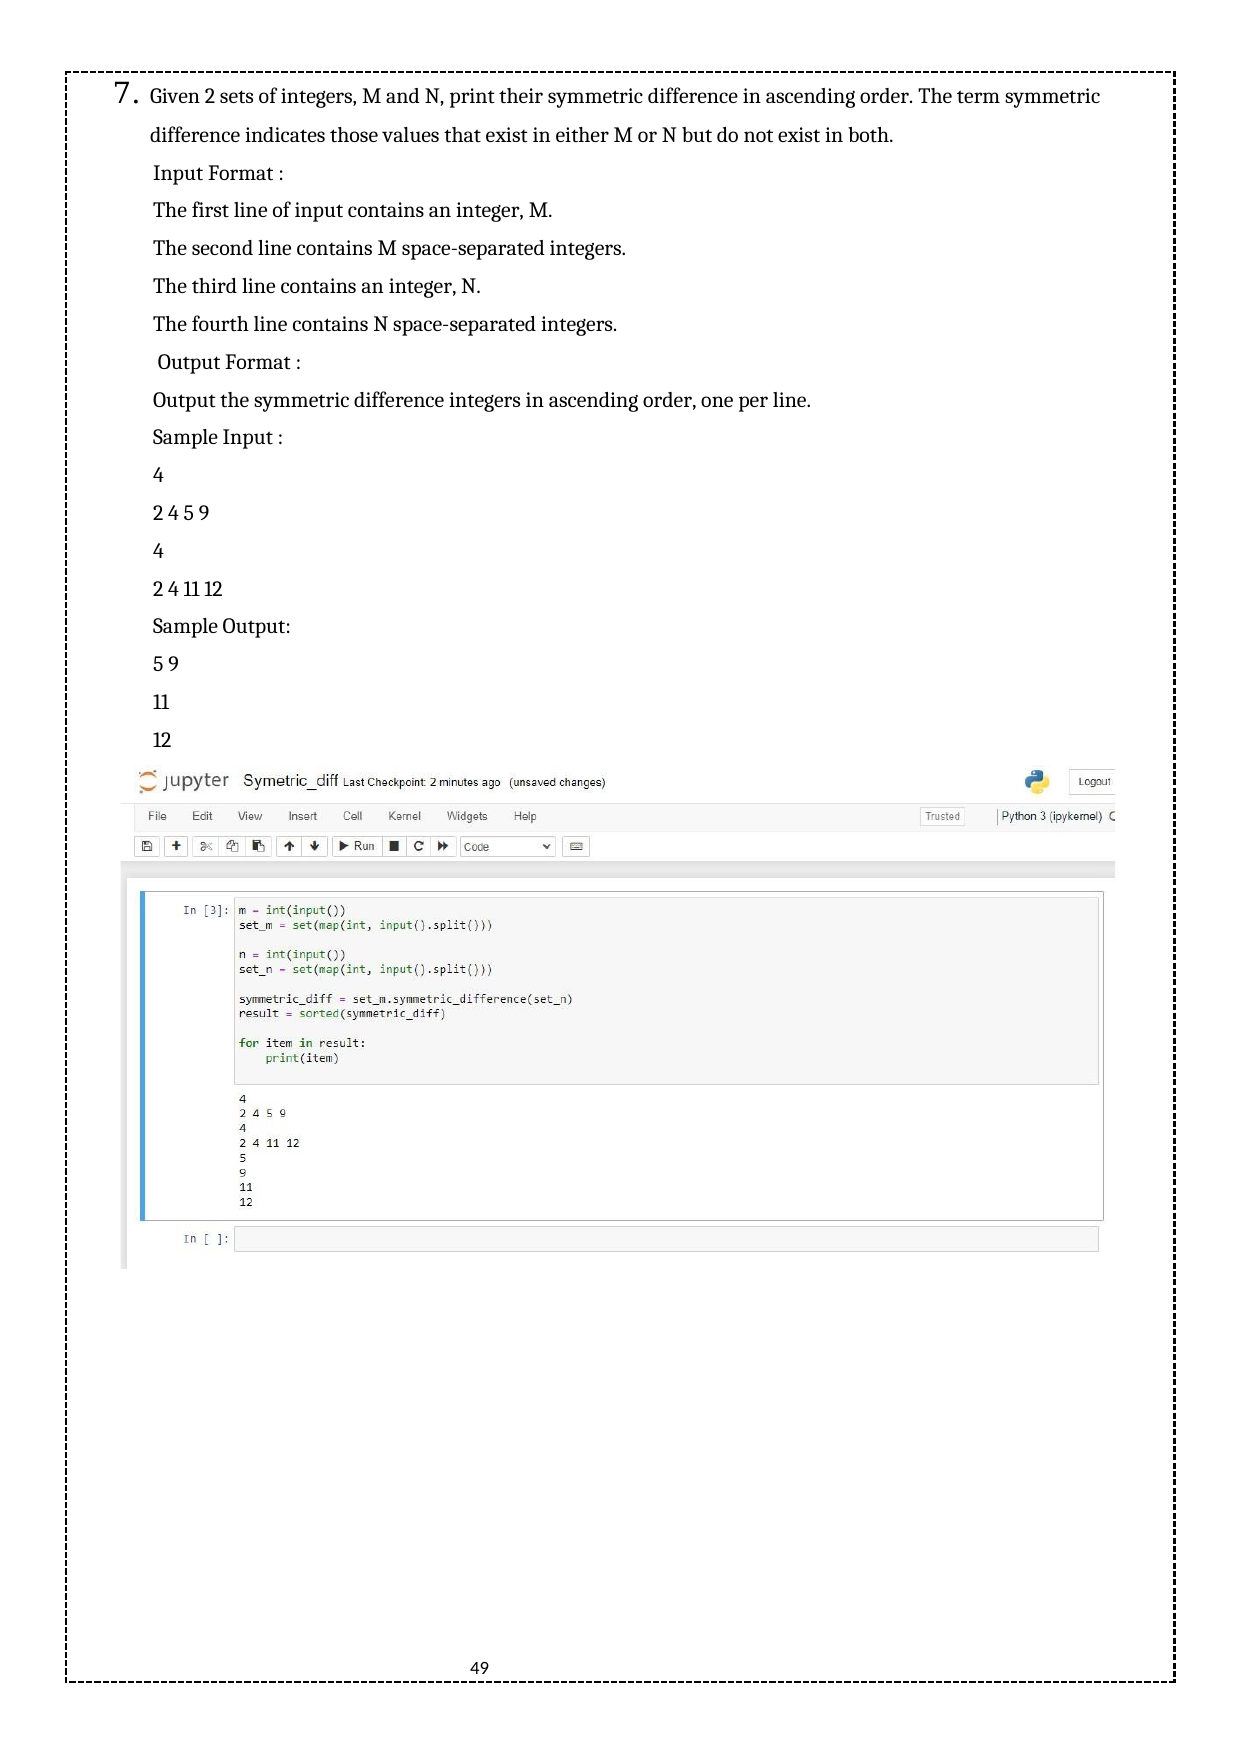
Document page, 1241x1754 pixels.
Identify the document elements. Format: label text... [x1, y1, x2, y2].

text The second line contains M space-separated integers. [153, 236, 1165, 261]
text Input Format : [153, 160, 1165, 186]
text Output Format : [153, 349, 1165, 375]
text 2 4 11 12 [153, 576, 1165, 602]
list Given 2 sets of integers, M and N, print their symmetric difference in ascending order. The term symmetric difference indicates those values that exist in either M or N but do not exist in both. [112, 75, 1165, 148]
text 4 [153, 538, 1165, 564]
text The first line of input contains an integer, M. [153, 198, 1165, 223]
text 2 4 5 9 [153, 501, 1165, 526]
text 11 [153, 690, 1165, 715]
text 12 [153, 728, 1165, 753]
text The fourth line contains N space-separated integers. [153, 312, 1165, 337]
text Output the symmetric difference integers in ascending order, one per line. [153, 387, 1165, 412]
text Sample Input : [153, 425, 1165, 450]
text 5 9 [153, 652, 198, 677]
text Sample Output: [153, 614, 1165, 639]
text 4 [153, 463, 1165, 488]
text The third line contains an integer, N. [153, 274, 1165, 299]
picture [120, 765, 1116, 1269]
